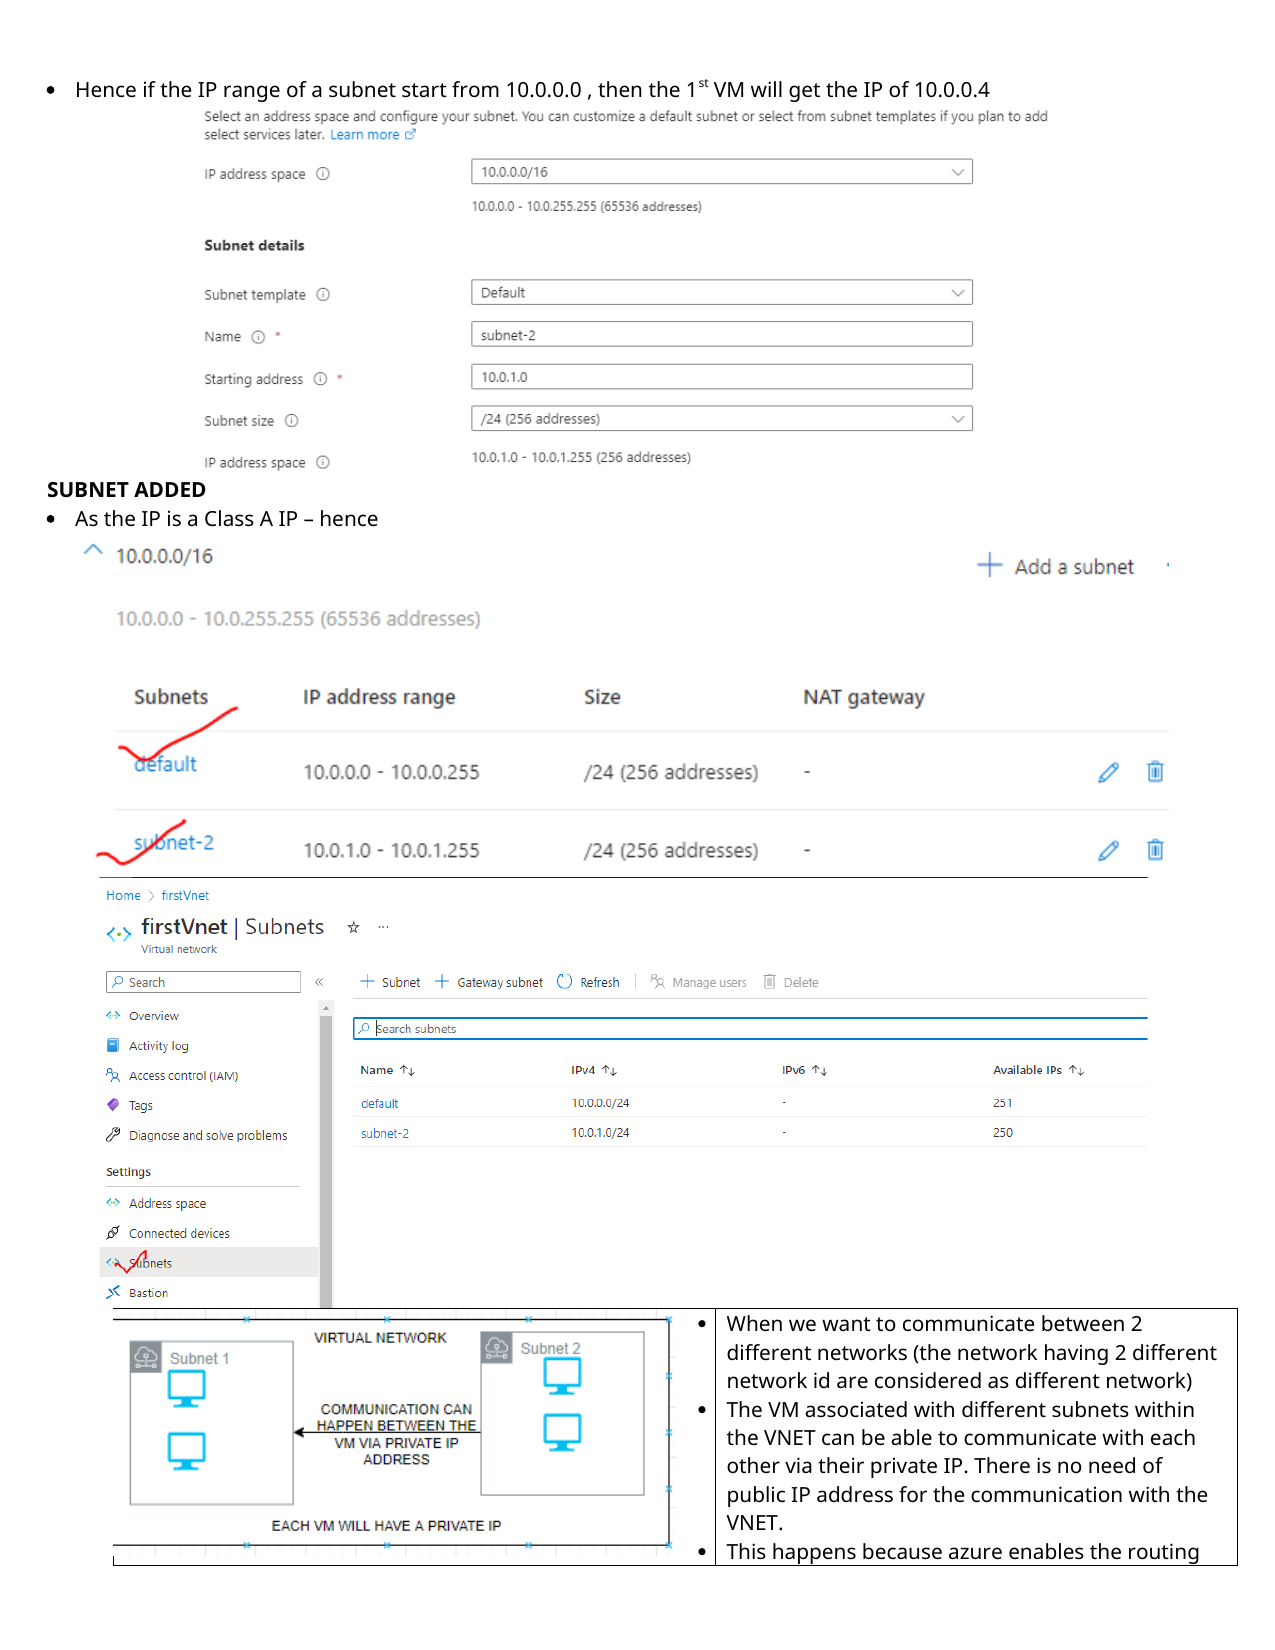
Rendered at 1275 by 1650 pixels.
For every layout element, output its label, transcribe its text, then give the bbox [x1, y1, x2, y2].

table_header [114, 1309, 715, 1565]
list Hence if the IP range of a subnet start from 10.0.0.0 , then the 1st VM will get the IP of 10.0.0.4 [47, 75, 1200, 103]
picture [197, 103, 1050, 476]
picture [78, 532, 1169, 1309]
list As the IP is a Class A IP – hence [47, 504, 1200, 532]
text SUBNET ADDED [47, 475, 1200, 504]
picture [113, 1309, 676, 1556]
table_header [716, 1309, 1237, 1565]
